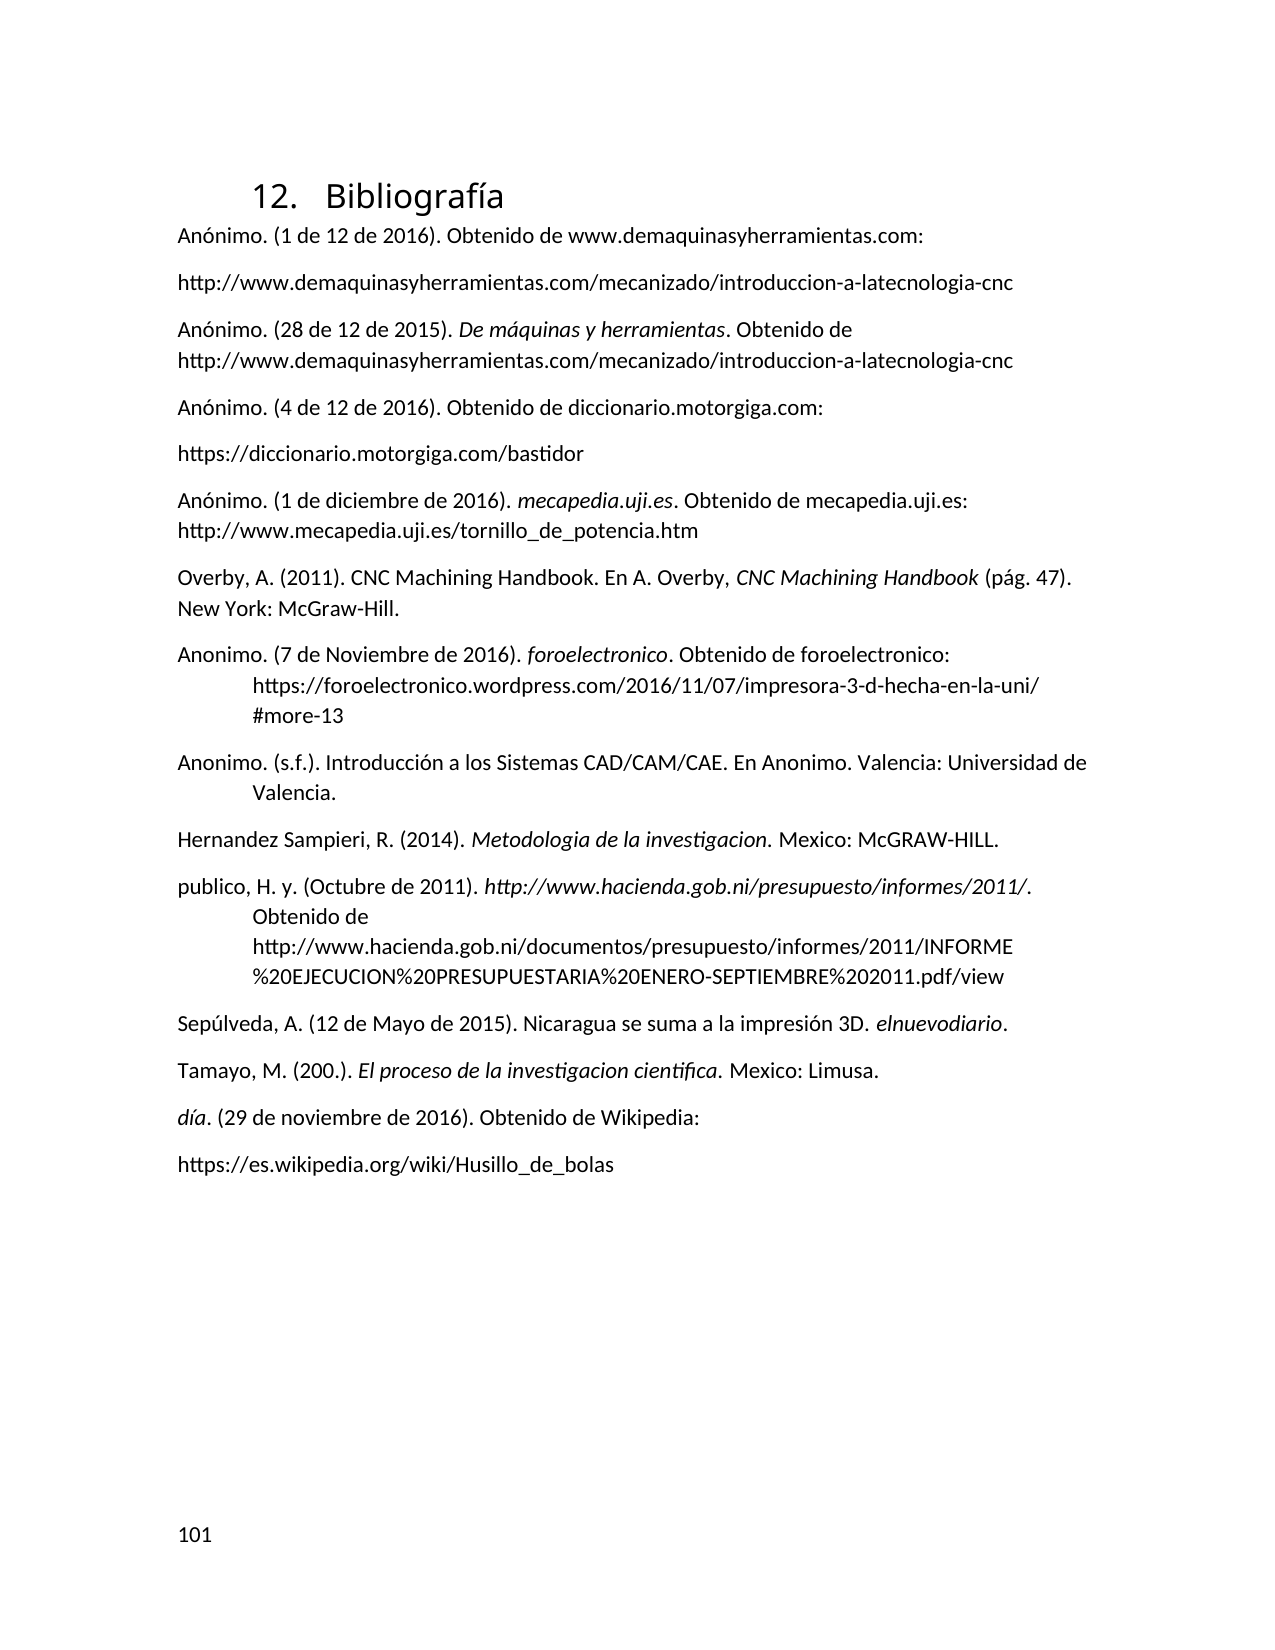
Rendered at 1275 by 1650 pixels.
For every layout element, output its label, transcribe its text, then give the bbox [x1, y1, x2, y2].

text Overby, A. (2011). CNC Machining Handbook. En A. Overby, CNC Machining Handbook (pág. 47). New York: McGraw-Hill. [177, 563, 1098, 622]
text http://www.demaquinasyherramientas.com/mecanizado/introduccion-a-latecnologia-cnc [177, 268, 1098, 296]
text Tamayo, M. (200.). El proceso de la investigacion cientifica. Mexico: Limusa. [177, 1056, 1098, 1084]
text Anonimo. (s.f.). Introducción a los Sistemas CAD/CAM/CAE. En Anonimo. Valencia: Universidad de Valencia. [177, 748, 1098, 806]
text https://es.wikipedia.org/wiki/Husillo_de_bolas [177, 1150, 1098, 1178]
text Anónimo. (1 de diciembre de 2016). mecapedia.uji.es. Obtenido de mecapedia.uji.es: http://www.mecapedia.uji.es/tornillo_de_potencia.htm [177, 486, 1098, 544]
text publico, H. y. (Octubre de 2011). http://www.hacienda.gob.ni/presupuesto/informes/2011/. Obtenido de http://www.hacienda.gob.ni/documentos/presupuesto/informes/2011/INFORME%20EJECUCION%20PRESUPUESTARIA%20ENERO-SEPTIEMBRE%202011.pdf/view [177, 872, 1098, 990]
text día. (29 de noviembre de 2016). Obtenido de Wikipedia: [177, 1103, 1098, 1131]
text Anonimo. (7 de Noviembre de 2016). foroelectronico. Obtenido de foroelectronico: https://foroelectronico.wordpress.com/2016/11/07/impresora-3-d-hecha-en-la-uni/#more-13 [177, 641, 1098, 729]
text Anónimo. (28 de 12 de 2015). De máquinas y herramientas. Obtenido de http://www.demaquinasyherramientas.com/mecanizado/introduccion-a-latecnologia-cnc [177, 316, 1098, 374]
text Hernandez Sampieri, R. (2014). Metodologia de la investigacion. Mexico: McGRAW-HILL. [177, 825, 1098, 853]
text Anónimo. (1 de 12 de 2016). Obtenido de www.demaquinasyherramientas.com: [177, 222, 1098, 249]
text https://diccionario.motorgiga.com/bastidor [177, 439, 1098, 467]
subtitle Bibliografía [251, 173, 1098, 218]
text Sepúlveda, A. (12 de Mayo de 2015). Nicaragua se suma a la impresión 3D. elnuevodiario. [177, 1009, 1098, 1037]
text Anónimo. (4 de 12 de 2016). Obtenido de diccionario.motorgiga.com: [177, 393, 1098, 421]
